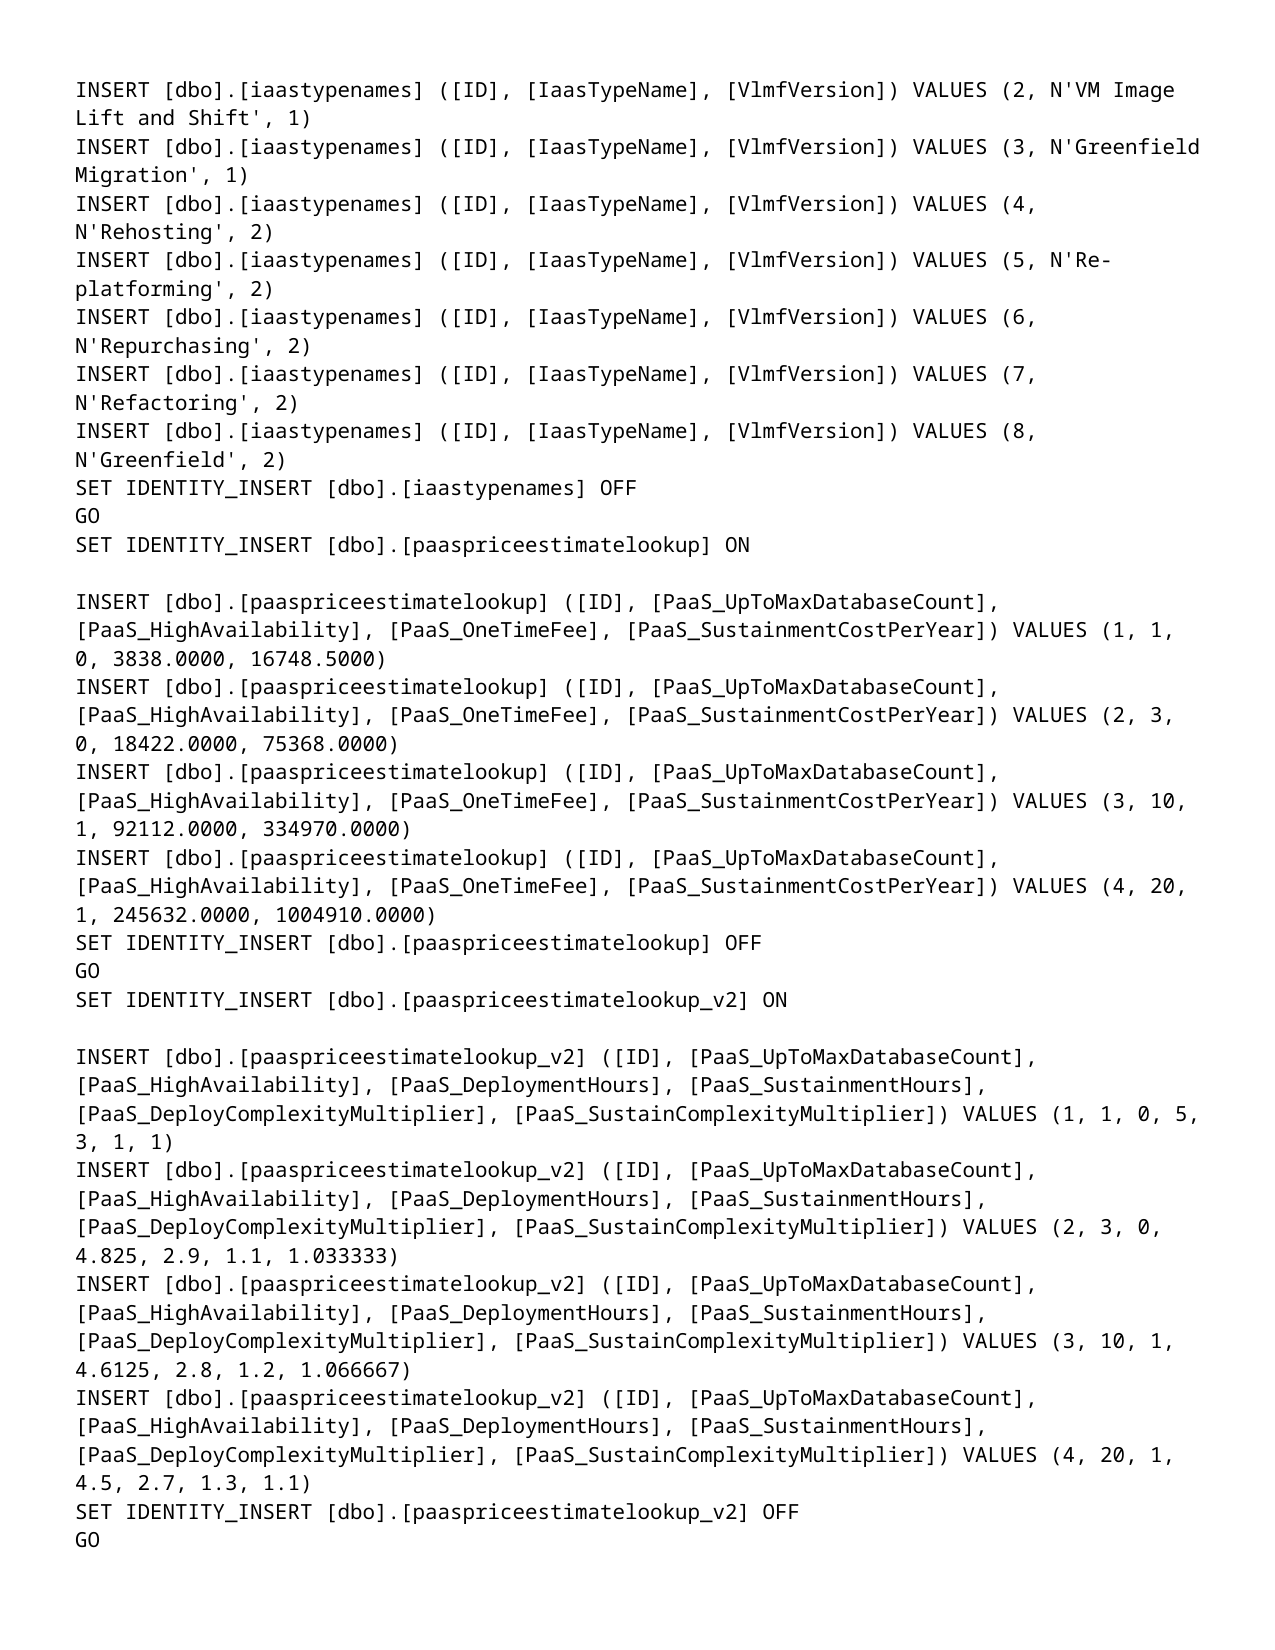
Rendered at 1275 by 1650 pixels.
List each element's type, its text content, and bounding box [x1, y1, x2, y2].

text INSERT [dbo].[iaastypenames] ([ID], [IaasTypeName], [VlmfVersion]) VALUES (4, N'Rehosting', 2) [75, 189, 1200, 246]
text SET IDENTITY_INSERT [dbo].[paaspriceestimatelookup] ON [75, 530, 1200, 558]
text INSERT [dbo].[paaspriceestimatelookup] ([ID], [PaaS_UpToMaxDatabaseCount], [PaaS_HighAvailability], [PaaS_OneTimeFee], [PaaS_SustainmentCostPerYear]) VALUES (2, 3, 0, 18422.0000, 75368.0000) [75, 672, 1200, 757]
text SET IDENTITY_INSERT [dbo].[paaspriceestimatelookup_v2] OFF [75, 1497, 1200, 1525]
text GO [75, 502, 1200, 530]
text INSERT [dbo].[iaastypenames] ([ID], [IaasTypeName], [VlmfVersion]) VALUES (2, N'VM Image Lift and Shift', 1) [75, 75, 1200, 132]
text INSERT [dbo].[paaspriceestimatelookup_v2] ([ID], [PaaS_UpToMaxDatabaseCount], [PaaS_HighAvailability], [PaaS_DeploymentHours], [PaaS_SustainmentHours], [PaaS_DeployComplexityMultiplier], [PaaS_SustainComplexityMultiplier]) VALUES (3, 10, 1, 4.6125, 2.8, 1.2, 1.066667) [75, 1269, 1200, 1383]
text INSERT [dbo].[paaspriceestimatelookup] ([ID], [PaaS_UpToMaxDatabaseCount], [PaaS_HighAvailability], [PaaS_OneTimeFee], [PaaS_SustainmentCostPerYear]) VALUES (4, 20, 1, 245632.0000, 1004910.0000) [75, 843, 1200, 928]
text INSERT [dbo].[iaastypenames] ([ID], [IaasTypeName], [VlmfVersion]) VALUES (8, N'Greenfield', 2) [75, 416, 1200, 473]
text INSERT [dbo].[paaspriceestimatelookup_v2] ([ID], [PaaS_UpToMaxDatabaseCount], [PaaS_HighAvailability], [PaaS_DeploymentHours], [PaaS_SustainmentHours], [PaaS_DeployComplexityMultiplier], [PaaS_SustainComplexityMultiplier]) VALUES (4, 20, 1, 4.5, 2.7, 1.3, 1.1) [75, 1383, 1200, 1497]
text INSERT [dbo].[iaastypenames] ([ID], [IaasTypeName], [VlmfVersion]) VALUES (5, N'Re-platforming', 2) [75, 246, 1200, 302]
text INSERT [dbo].[paaspriceestimatelookup] ([ID], [PaaS_UpToMaxDatabaseCount], [PaaS_HighAvailability], [PaaS_OneTimeFee], [PaaS_SustainmentCostPerYear]) VALUES (3, 10, 1, 92112.0000, 334970.0000) [75, 757, 1200, 843]
text SET IDENTITY_INSERT [dbo].[iaastypenames] OFF [75, 473, 1200, 502]
text INSERT [dbo].[paaspriceestimatelookup] ([ID], [PaaS_UpToMaxDatabaseCount], [PaaS_HighAvailability], [PaaS_OneTimeFee], [PaaS_SustainmentCostPerYear]) VALUES (1, 1, 0, 3838.0000, 16748.5000) [75, 587, 1200, 672]
text INSERT [dbo].[paaspriceestimatelookup_v2] ([ID], [PaaS_UpToMaxDatabaseCount], [PaaS_HighAvailability], [PaaS_DeploymentHours], [PaaS_SustainmentHours], [PaaS_DeployComplexityMultiplier], [PaaS_SustainComplexityMultiplier]) VALUES (1, 1, 0, 5, 3, 1, 1) [75, 1042, 1200, 1156]
text SET IDENTITY_INSERT [dbo].[paaspriceestimatelookup_v2] ON [75, 985, 1200, 1013]
text INSERT [dbo].[iaastypenames] ([ID], [IaasTypeName], [VlmfVersion]) VALUES (3, N'Greenfield Migration', 1) [75, 132, 1200, 189]
text SET IDENTITY_INSERT [dbo].[paaspriceestimatelookup] OFF [75, 928, 1200, 957]
text GO [75, 957, 1200, 985]
text INSERT [dbo].[iaastypenames] ([ID], [IaasTypeName], [VlmfVersion]) VALUES (6, N'Repurchasing', 2) [75, 302, 1200, 359]
text GO [75, 1525, 1200, 1554]
text INSERT [dbo].[iaastypenames] ([ID], [IaasTypeName], [VlmfVersion]) VALUES (7, N'Refactoring', 2) [75, 359, 1200, 416]
text INSERT [dbo].[paaspriceestimatelookup_v2] ([ID], [PaaS_UpToMaxDatabaseCount], [PaaS_HighAvailability], [PaaS_DeploymentHours], [PaaS_SustainmentHours], [PaaS_DeployComplexityMultiplier], [PaaS_SustainComplexityMultiplier]) VALUES (2, 3, 0, 4.825, 2.9, 1.1, 1.033333) [75, 1156, 1200, 1269]
